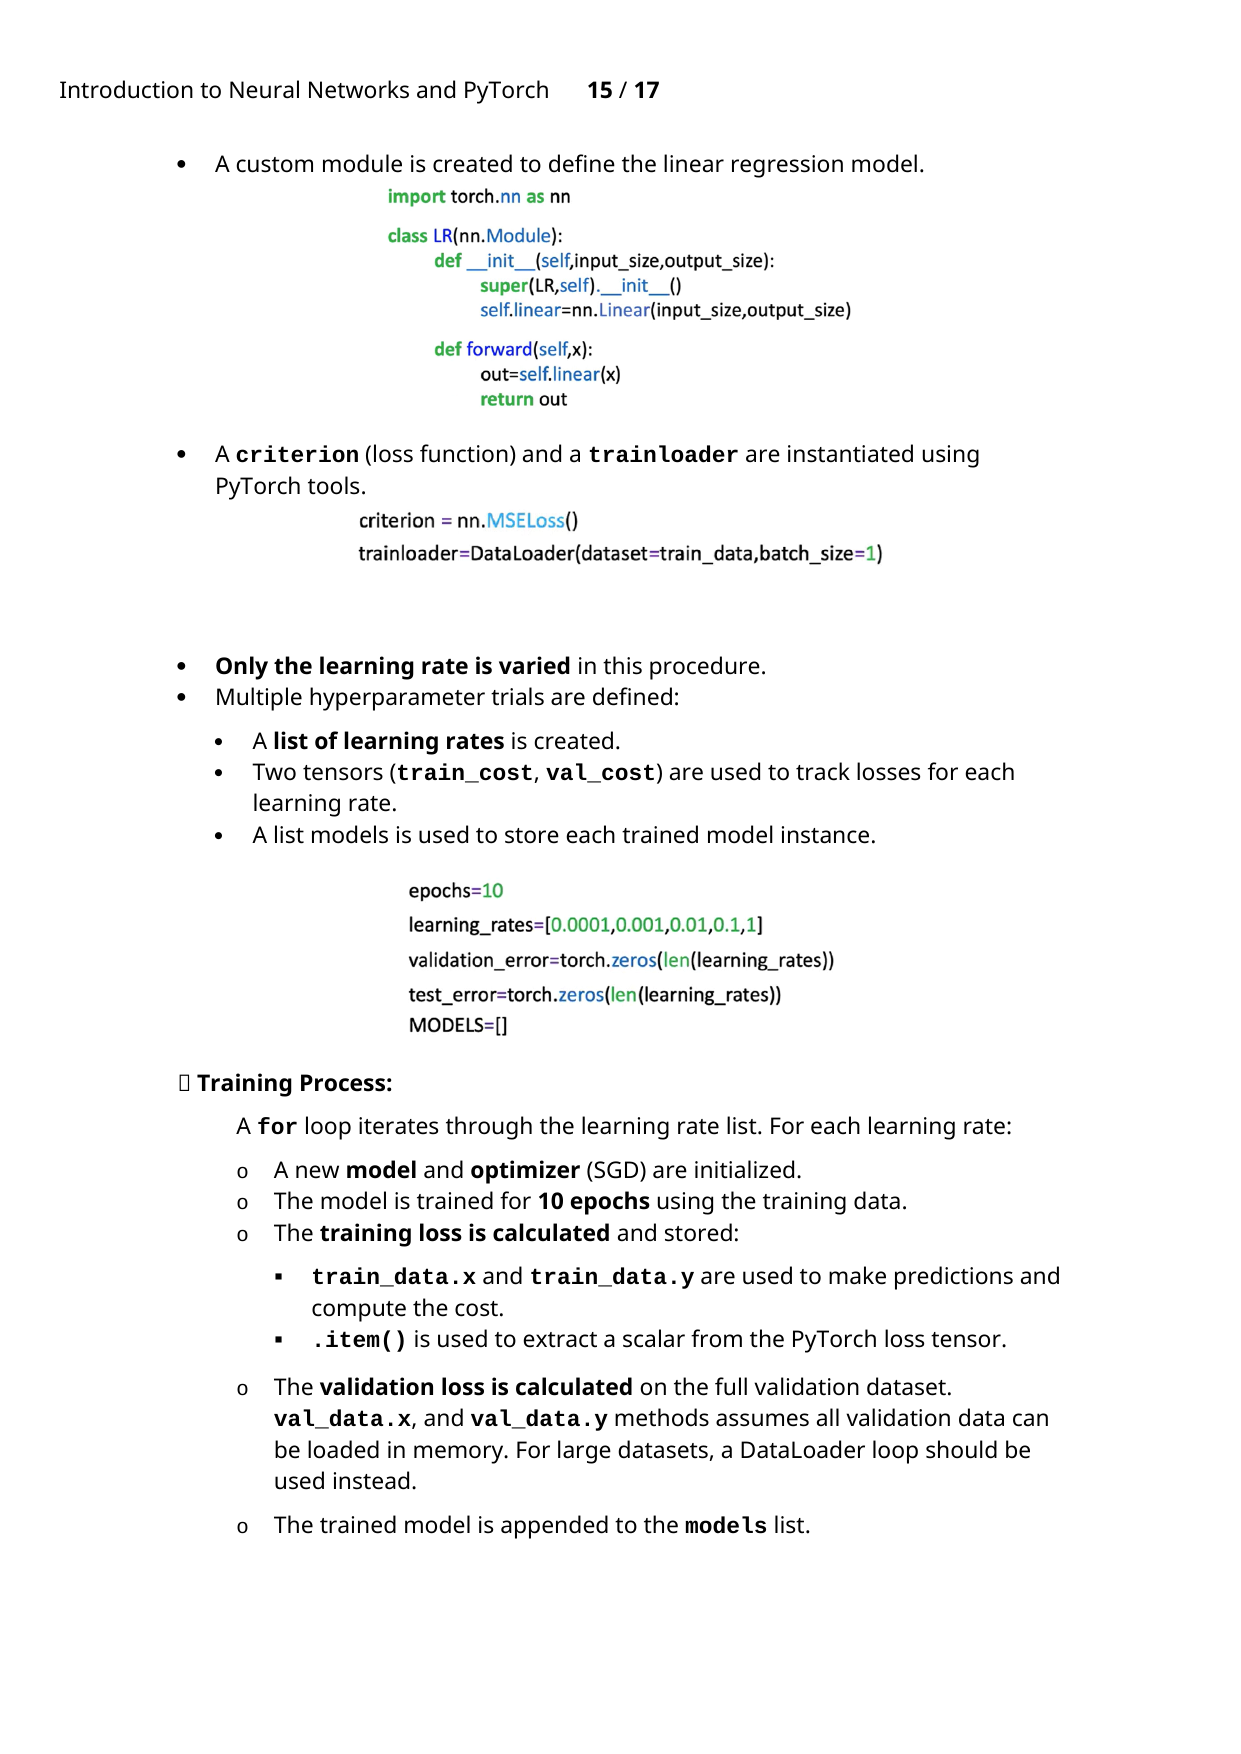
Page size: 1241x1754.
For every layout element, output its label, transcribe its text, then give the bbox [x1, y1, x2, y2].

list The trained model is appended to the models list. [236, 1509, 1063, 1540]
list .item() is used to extract a scalar from the PyTorch loss tensor. [274, 1323, 1063, 1354]
list A new model and optimizer (SGD) are initialized. [236, 1154, 1063, 1185]
text 🔸 Training Process: [177, 1066, 1063, 1098]
list A custom module is created to define the linear regression model. [177, 148, 1063, 179]
list The model is trained for 10 epochs using the training data. [236, 1185, 1063, 1217]
text A for loop iterates through the learning rate list. For each learning rate: [236, 1110, 1063, 1142]
list Only the learning rate is varied in this procedure. [177, 650, 1063, 681]
picture [354, 505, 886, 569]
list The training loss is calculated and stored: [236, 1217, 1063, 1248]
list A list of learning rates is created. [215, 725, 1063, 756]
list Multiple hyperparameter trials are defined: [177, 681, 1063, 712]
list A criterion (loss function) and a trainloader are instantiated using PyTorch tools. [177, 438, 1063, 501]
picture [398, 875, 842, 1042]
list Two tensors (train_cost, val_cost) are used to track losses for each learning rate. [215, 756, 1063, 819]
list The validation loss is calculated on the full validation dataset. val_data.x, and val_data.y methods assumes all validation data can be loaded in memory. For large datasets, a DataLoader loop should be used instead. [236, 1371, 1063, 1496]
list A list models is used to store each trained model instance. [215, 819, 1063, 850]
list train_data.x and train_data.y are used to make predictions and compute the cost. [274, 1260, 1063, 1323]
picture [383, 183, 857, 414]
